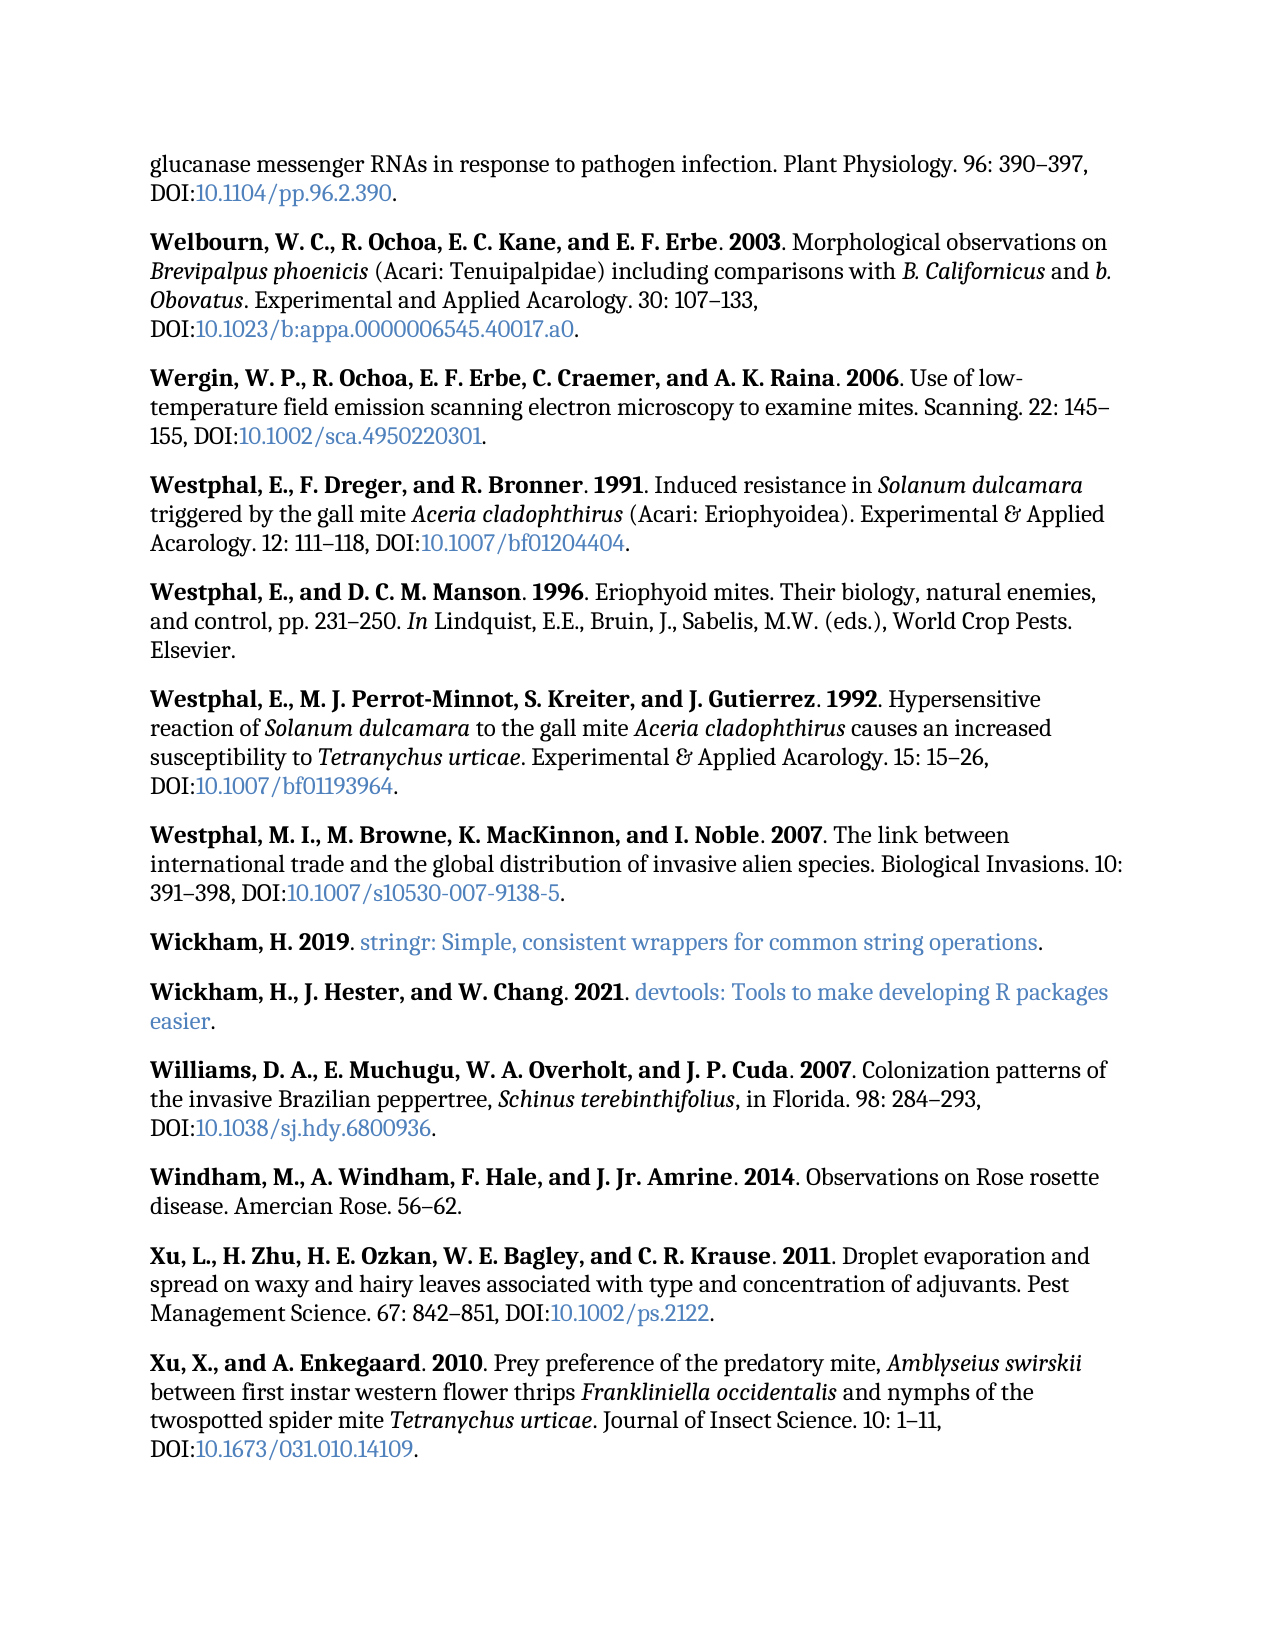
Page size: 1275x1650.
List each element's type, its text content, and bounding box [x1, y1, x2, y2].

text Westphal, M. I., M. Browne, K. MacKinnon, and I. Noble. 2007. The link between international trade and the global distribution of invasive alien species. Biological Invasions. 10: 391–398, DOI:10.1007/s10530-007-9138-5. [150, 821, 1125, 907]
text Wickham, H., J. Hester, and W. Chang. 2021. devtools: Tools to make developing R packages easier. [150, 978, 1125, 1035]
text Windham, M., A. Windham, F. Hale, and J. Jr. Amrine. 2014. Observations on Rose rosette disease. Amercian Rose. 56–62. [150, 1163, 1125, 1221]
text Welbourn, W. C., R. Ochoa, E. C. Kane, and E. F. Erbe. 2003. Morphological observations on Brevipalpus phoenicis (Acari: Tenuipalpidae) including comparisons with B. Californicus and b. Obovatus. Experimental and Applied Acarology. 30: 107–133, DOI:10.1023/b:appa.0000006545.40017.a0. [150, 228, 1125, 343]
text Westphal, E., F. Dreger, and R. Bronner. 1991. Induced resistance in Solanum dulcamara triggered by the gall mite Aceria cladophthirus (Acari: Eriophyoidea). Experimental & Applied Acarology. 12: 111–118, DOI:10.1007/bf01204404. [150, 471, 1125, 557]
text Westphal, E., M. J. Perrot-Minnot, S. Kreiter, and J. Gutierrez. 1992. Hypersensitive reaction of Solanum dulcamara to the gall mite Aceria cladophthirus causes an increased susceptibility to Tetranychus urticae. Experimental & Applied Acarology. 15: 15–26, DOI:10.1007/bf01193964. [150, 685, 1125, 800]
text Westphal, E., and D. C. M. Manson. 1996. Eriophyoid mites. Their biology, natural enemies, and control, pp. 231–250. In Lindquist, E.E., Bruin, J., Sabelis, M.W. (eds.), World Crop Pests. Elsevier. [150, 578, 1125, 664]
text Xu, L., H. Zhu, H. E. Ozkan, W. E. Bagley, and C. R. Krause. 2011. Droplet evaporation and spread on waxy and hairy leaves associated with type and concentration of adjuvants. Pest Management Science. 67: 842–851, DOI:10.1002/ps.2122. [150, 1242, 1125, 1328]
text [150, 150, 1125, 207]
text Wickham, H. 2019. stringr: Simple, consistent wrappers for common string operations. [150, 928, 1125, 957]
text Williams, D. A., E. Muchugu, W. A. Overholt, and J. P. Cuda. 2007. Colonization patterns of the invasive Brazilian peppertree, Schinus terebinthifolius, in Florida. 98: 284–293, DOI:10.1038/sj.hdy.6800936. [150, 1056, 1125, 1142]
text Xu, X., and A. Enkegaard. 2010. Prey preference of the predatory mite, Amblyseius swirskii between first instar western flower thrips Frankliniella occidentalis and nymphs of the twospotted spider mite Tetranychus urticae. Journal of Insect Science. 10: 1–11, DOI:10.1673/031.010.14109. [150, 1349, 1125, 1464]
text Wergin, W. P., R. Ochoa, E. F. Erbe, C. Craemer, and A. K. Raina. 2006. Use of low-temperature field emission scanning electron microscopy to examine mites. Scanning. 22: 145–155, DOI:10.1002/sca.4950220301. [150, 364, 1125, 450]
